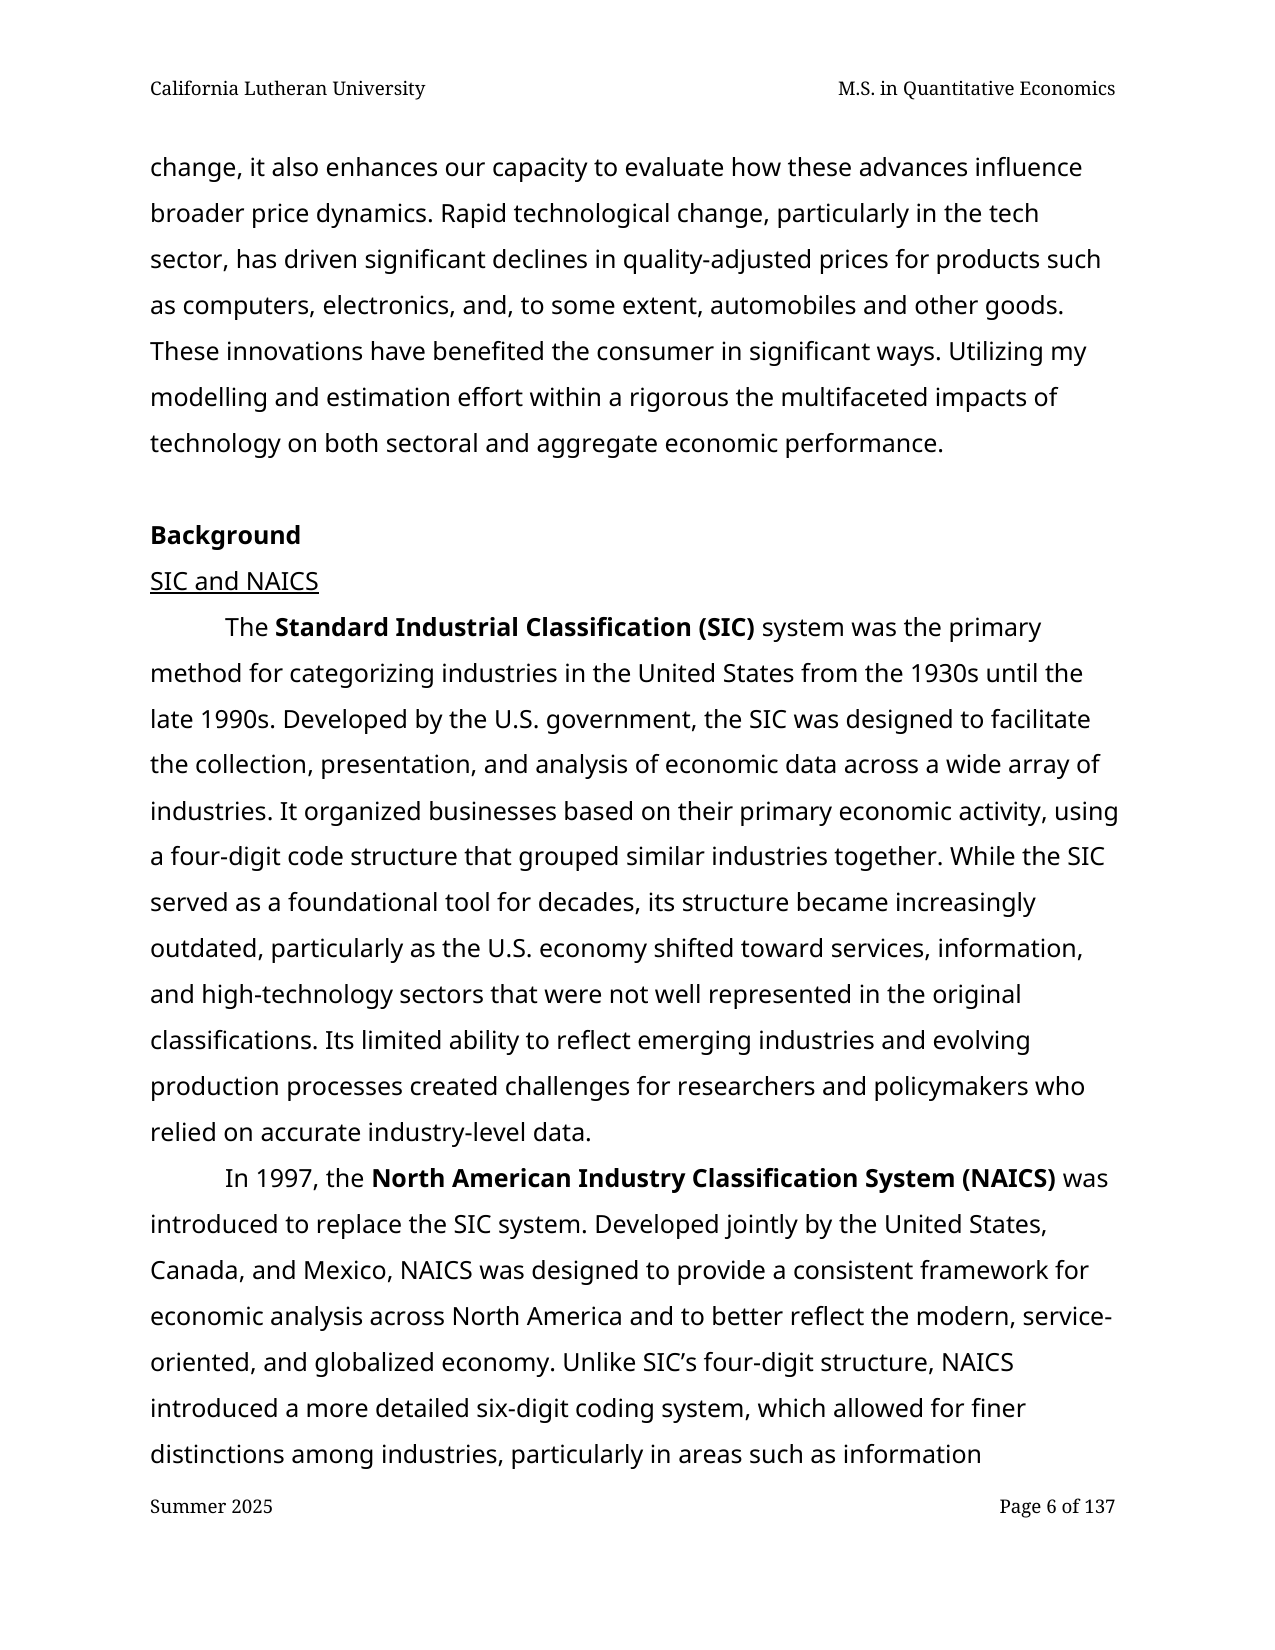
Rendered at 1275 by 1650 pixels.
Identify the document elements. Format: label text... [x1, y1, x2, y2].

text The Standard Industrial Classification (SIC) system was the primary method for categorizing industries in the United States from the 1930s until the late 1990s. Developed by the U.S. government, the SIC was designed to facilitate the collection, presentation, and analysis of economic data across a wide array of industries. It organized businesses based on their primary economic activity, using a four-digit code structure that grouped similar industries together. While the SIC served as a foundational tool for decades, its structure became increasingly outdated, particularly as the U.S. economy shifted toward services, information, and high-technology sectors that were not well represented in the original classifications. Its limited ability to reflect emerging industries and evolving production processes created challenges for researchers and policymakers who relied on accurate industry-level data. [150, 609, 1125, 1149]
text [150, 1161, 1125, 1470]
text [150, 150, 1125, 460]
text SIC and NAICS [150, 563, 1125, 597]
text Background [150, 517, 1125, 552]
